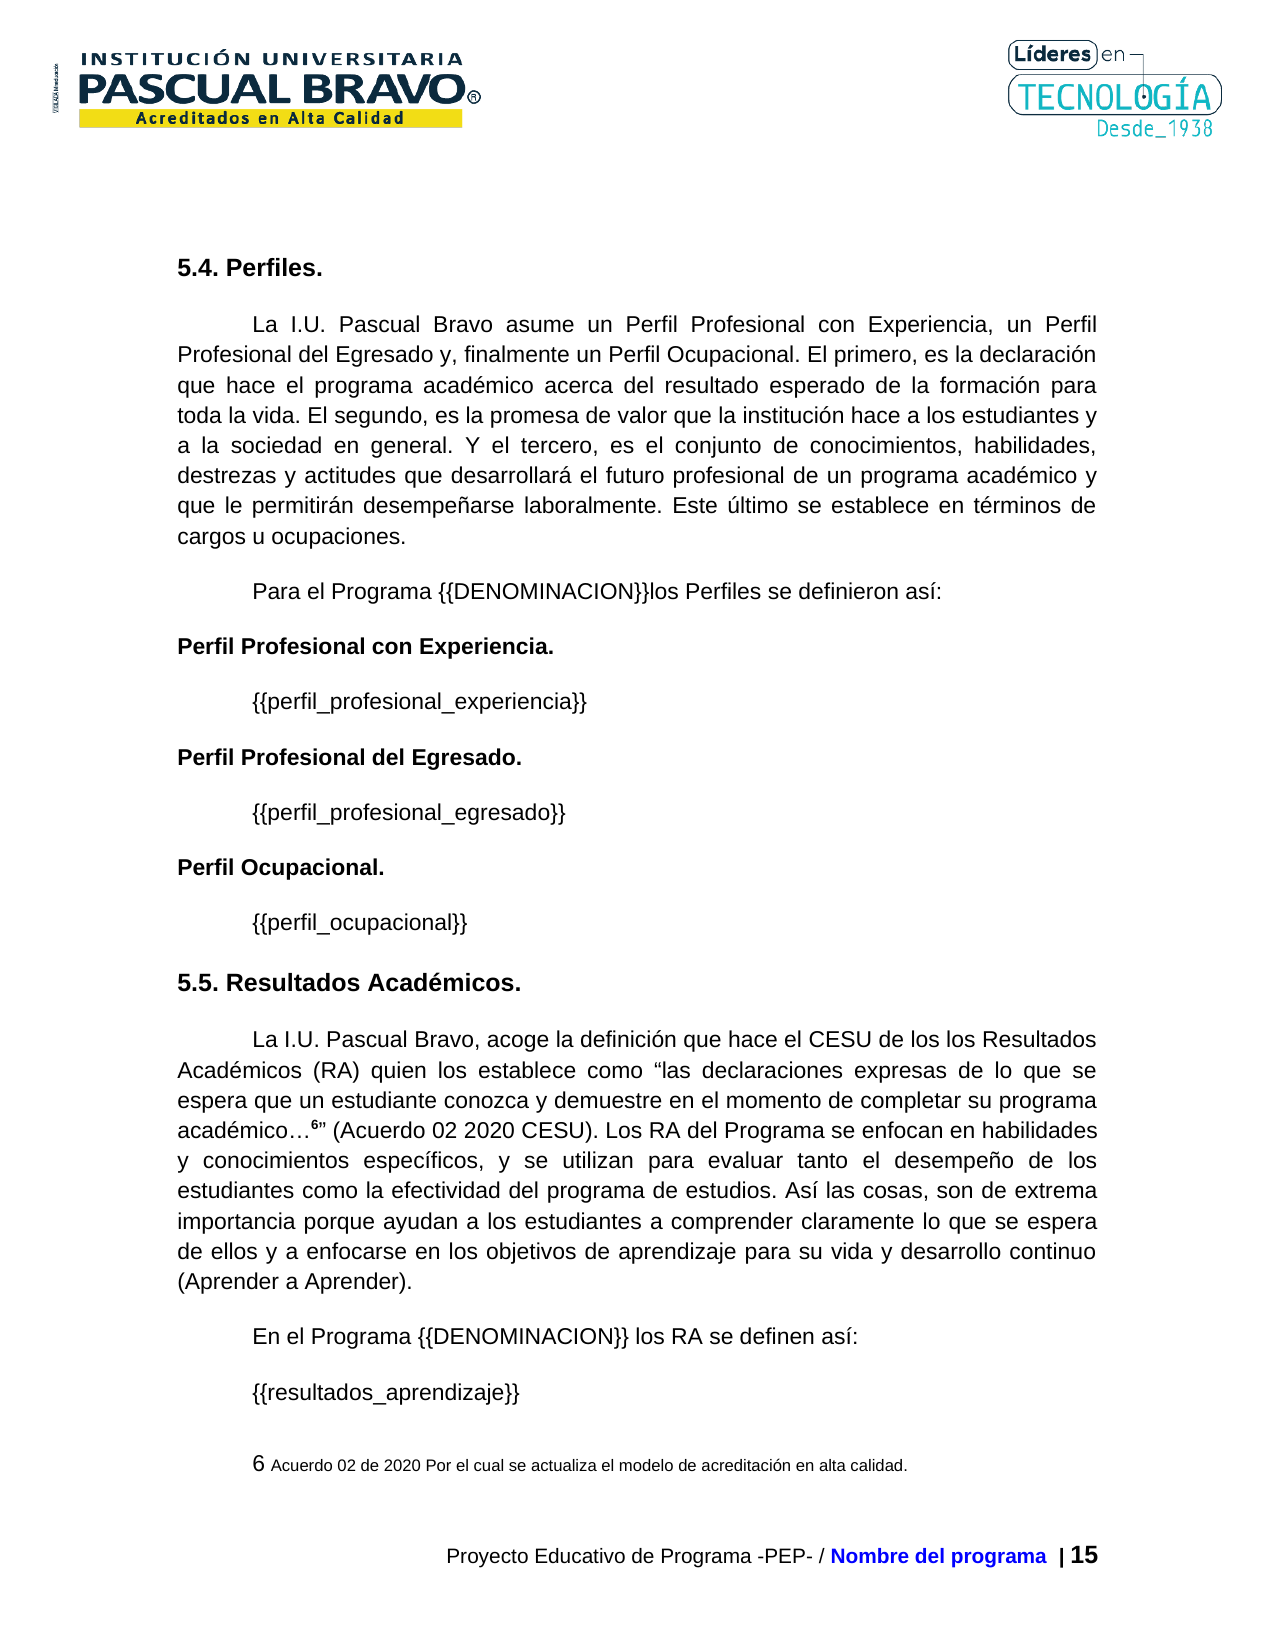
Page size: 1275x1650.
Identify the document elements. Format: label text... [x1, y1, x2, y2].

picture [980, 12, 1242, 169]
text La I.U. Pascual Bravo, acoge la definición que hace el CESU de los los Resultados Académicos (RA) quien los establece como “las declaraciones expresas de lo que se espera que un estudiante conozca y demuestre en el momento de completar su programa académico…” (Acuerdo 02 2020 CESU). Los RA del Programa se enfocan en habilidades y conocimientos específicos, y se utilizan para evaluar tanto el desempeño de los estudiantes como la efectividad del programa de estudios. Así las cosas, son de extrema importancia porque ayudan a los estudiantes a comprender claramente lo que se espera de ellos y a enfocarse en los objetivos de aprendizaje para su vida y desarrollo continuo (Aprender a Aprender). [177, 1026, 1098, 1294]
text Para el Programa {{DENOMINACION}}los Perfiles se definieron así: [177, 578, 1098, 604]
picture [31, 12, 497, 169]
text Perfil Profesional con Experiencia. [177, 633, 1098, 659]
text Perfil Profesional del Egresado. [177, 743, 1098, 770]
text {{resultados_aprendizaje}} [177, 1378, 1098, 1405]
text {{perfil_profesional_egresado}} [177, 799, 1098, 825]
text Perfil Ocupacional. [177, 854, 1098, 880]
text {{perfil_profesional_experiencia}} [177, 688, 1098, 714]
text {{perfil_ocupacional}} [177, 909, 1098, 935]
text La I.U. Pascual Bravo asume un Perfil Profesional con Experiencia, un Perfil Profesional del Egresado y, finalmente un Perfil Ocupacional. El primero, es la declaración que hace el programa académico acerca del resultado esperado de la formación para toda la vida. El segundo, es la promesa de valor que la institución hace a los estudiantes y a la sociedad en general. Y el tercero, es el conjunto de conocimientos, habilidades, destrezas y actitudes que desarrollará el futuro profesional de un programa académico y que le permitirán desempeñarse laboralmente. Este último se establece en términos de cargos u ocupaciones. [177, 311, 1098, 549]
subtitle 5.4. Perfiles. [177, 253, 1098, 282]
subtitle 5.5. Resultados Académicos. [177, 968, 1098, 997]
text En el Programa {{DENOMINACION}} los RA se definen así: [177, 1323, 1098, 1350]
